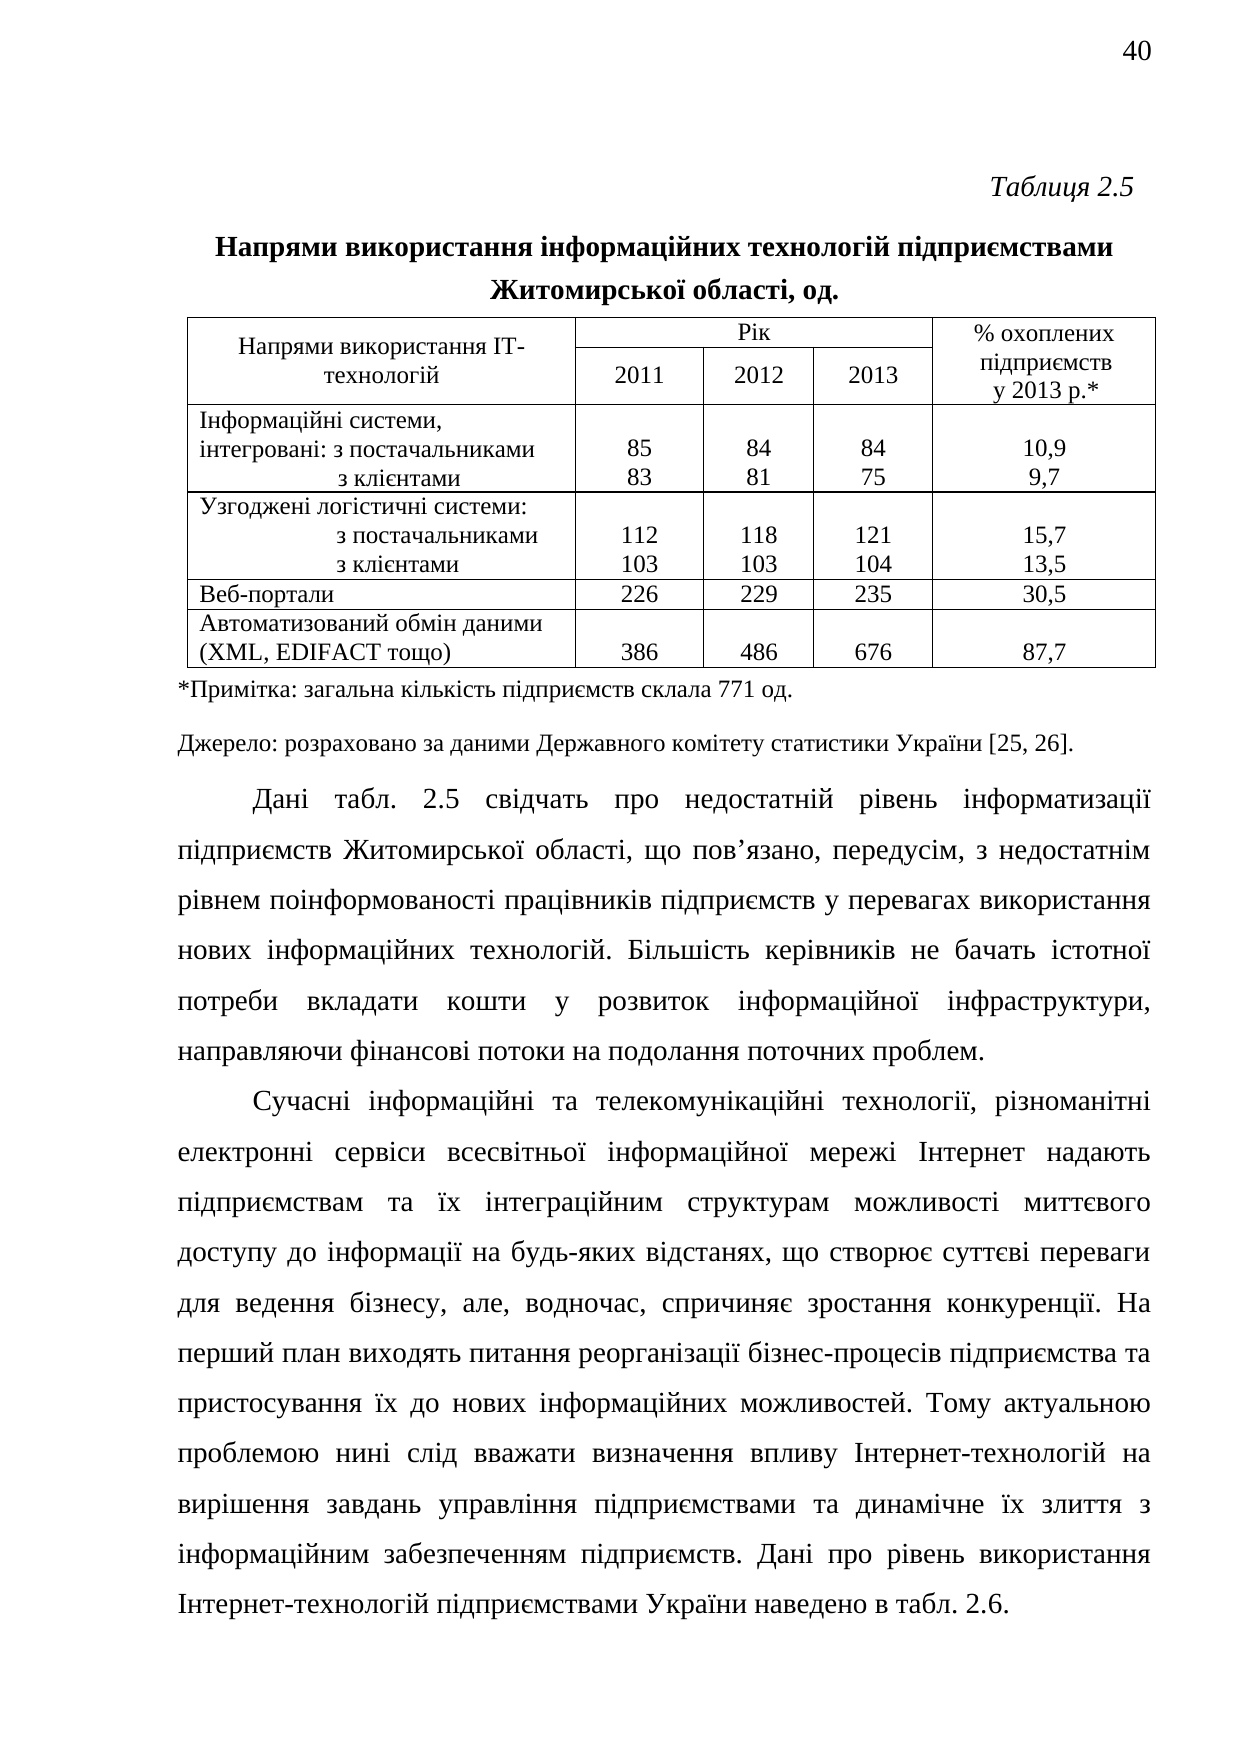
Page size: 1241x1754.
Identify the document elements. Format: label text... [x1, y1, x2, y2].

table_cell 87,7 [933, 610, 1155, 667]
table_cell 85 83 [576, 405, 703, 491]
table_cell 112 103 [576, 493, 703, 579]
table_header Напрями використання ІТ- технологій [188, 318, 575, 404]
table_cell 15,7 13,5 [933, 493, 1155, 579]
text *Примітка: загальна кількість підприємств склала 771 од. [177, 674, 1152, 703]
table_cell 84 75 [814, 405, 932, 491]
table_cell 10,9 9,7 [933, 405, 1155, 491]
table_cell 118 103 [704, 493, 813, 579]
table_cell 30,5 [933, 580, 1155, 608]
table_cell Веб-портали [188, 580, 575, 608]
table_cell 121 104 [814, 493, 932, 579]
table_cell Узгоджені логістичні системи: з постачальниками з клієнтами [188, 493, 575, 579]
table_header Рік [576, 318, 932, 347]
subtitle Напрями використання інформаційних технологій підприємствами Житомирської області, од. [177, 229, 1152, 306]
table_cell 2013 [814, 348, 932, 404]
text Сучасні інформаційні та телекомунікаційні технології, різноманітні електронні сервіси всесвітньої інформаційної мережі Інтернет надають підприємствам та їх інтеграційним структурам можливості миттєвого доступу до інформації на будь-яких відстанях, що створює суттєві переваги для ведення бізнесу, але, водночас, спричиняє зростання конкуренції. На перший план виходять питання реорганізації бізнес-процесів підприємства та пристосування їх до нових інформаційних можливостей. Тому актуальною проблемою нині слід вважати визначення впливу Інтернет-технологій на вирішення завдань управління підприємствами та динамічне їх злиття з інформаційним забезпеченням підприємств. Дані про рівень використання Інтернет-технологій підприємствами України наведено в табл. 2.6. [177, 1083, 1152, 1620]
table_cell 226 [576, 580, 703, 608]
text Дані табл. 2.5 свідчать про недостатній рівень інформатизації підприємств Житомирської області, що пов’язано, передусім, з недостатнім рівнем поінформованості працівників підприємств у перевагах використання нових інформаційних технологій. Більшість керівників не бачать істотної потреби вкладати кошти у розвиток інформаційної інфраструктури, направляючи фінансові потоки на подолання поточних проблем. [177, 782, 1152, 1067]
table_cell 486 [704, 610, 813, 667]
table_header % охоплених підприємств у 2013 р.* [933, 318, 1155, 404]
text Таблиця 2.5 [989, 169, 1152, 202]
text Джерело: розраховано за даними Державного комітету статистики України [25, 26]. [177, 728, 1152, 756]
table_cell Інформаційні системи, інтегровані: з постачальниками з клієнтами [188, 405, 575, 491]
table_cell 676 [814, 610, 932, 667]
table_cell Автоматизований обмін даними (XML, EDIFACT тощо) [188, 610, 575, 667]
table_cell 229 [704, 580, 813, 608]
table_cell 235 [814, 580, 932, 608]
table_cell 2011 [576, 348, 703, 404]
table_cell 386 [576, 610, 703, 667]
table_cell 84 81 [704, 405, 813, 491]
table_cell 2012 [704, 348, 813, 404]
